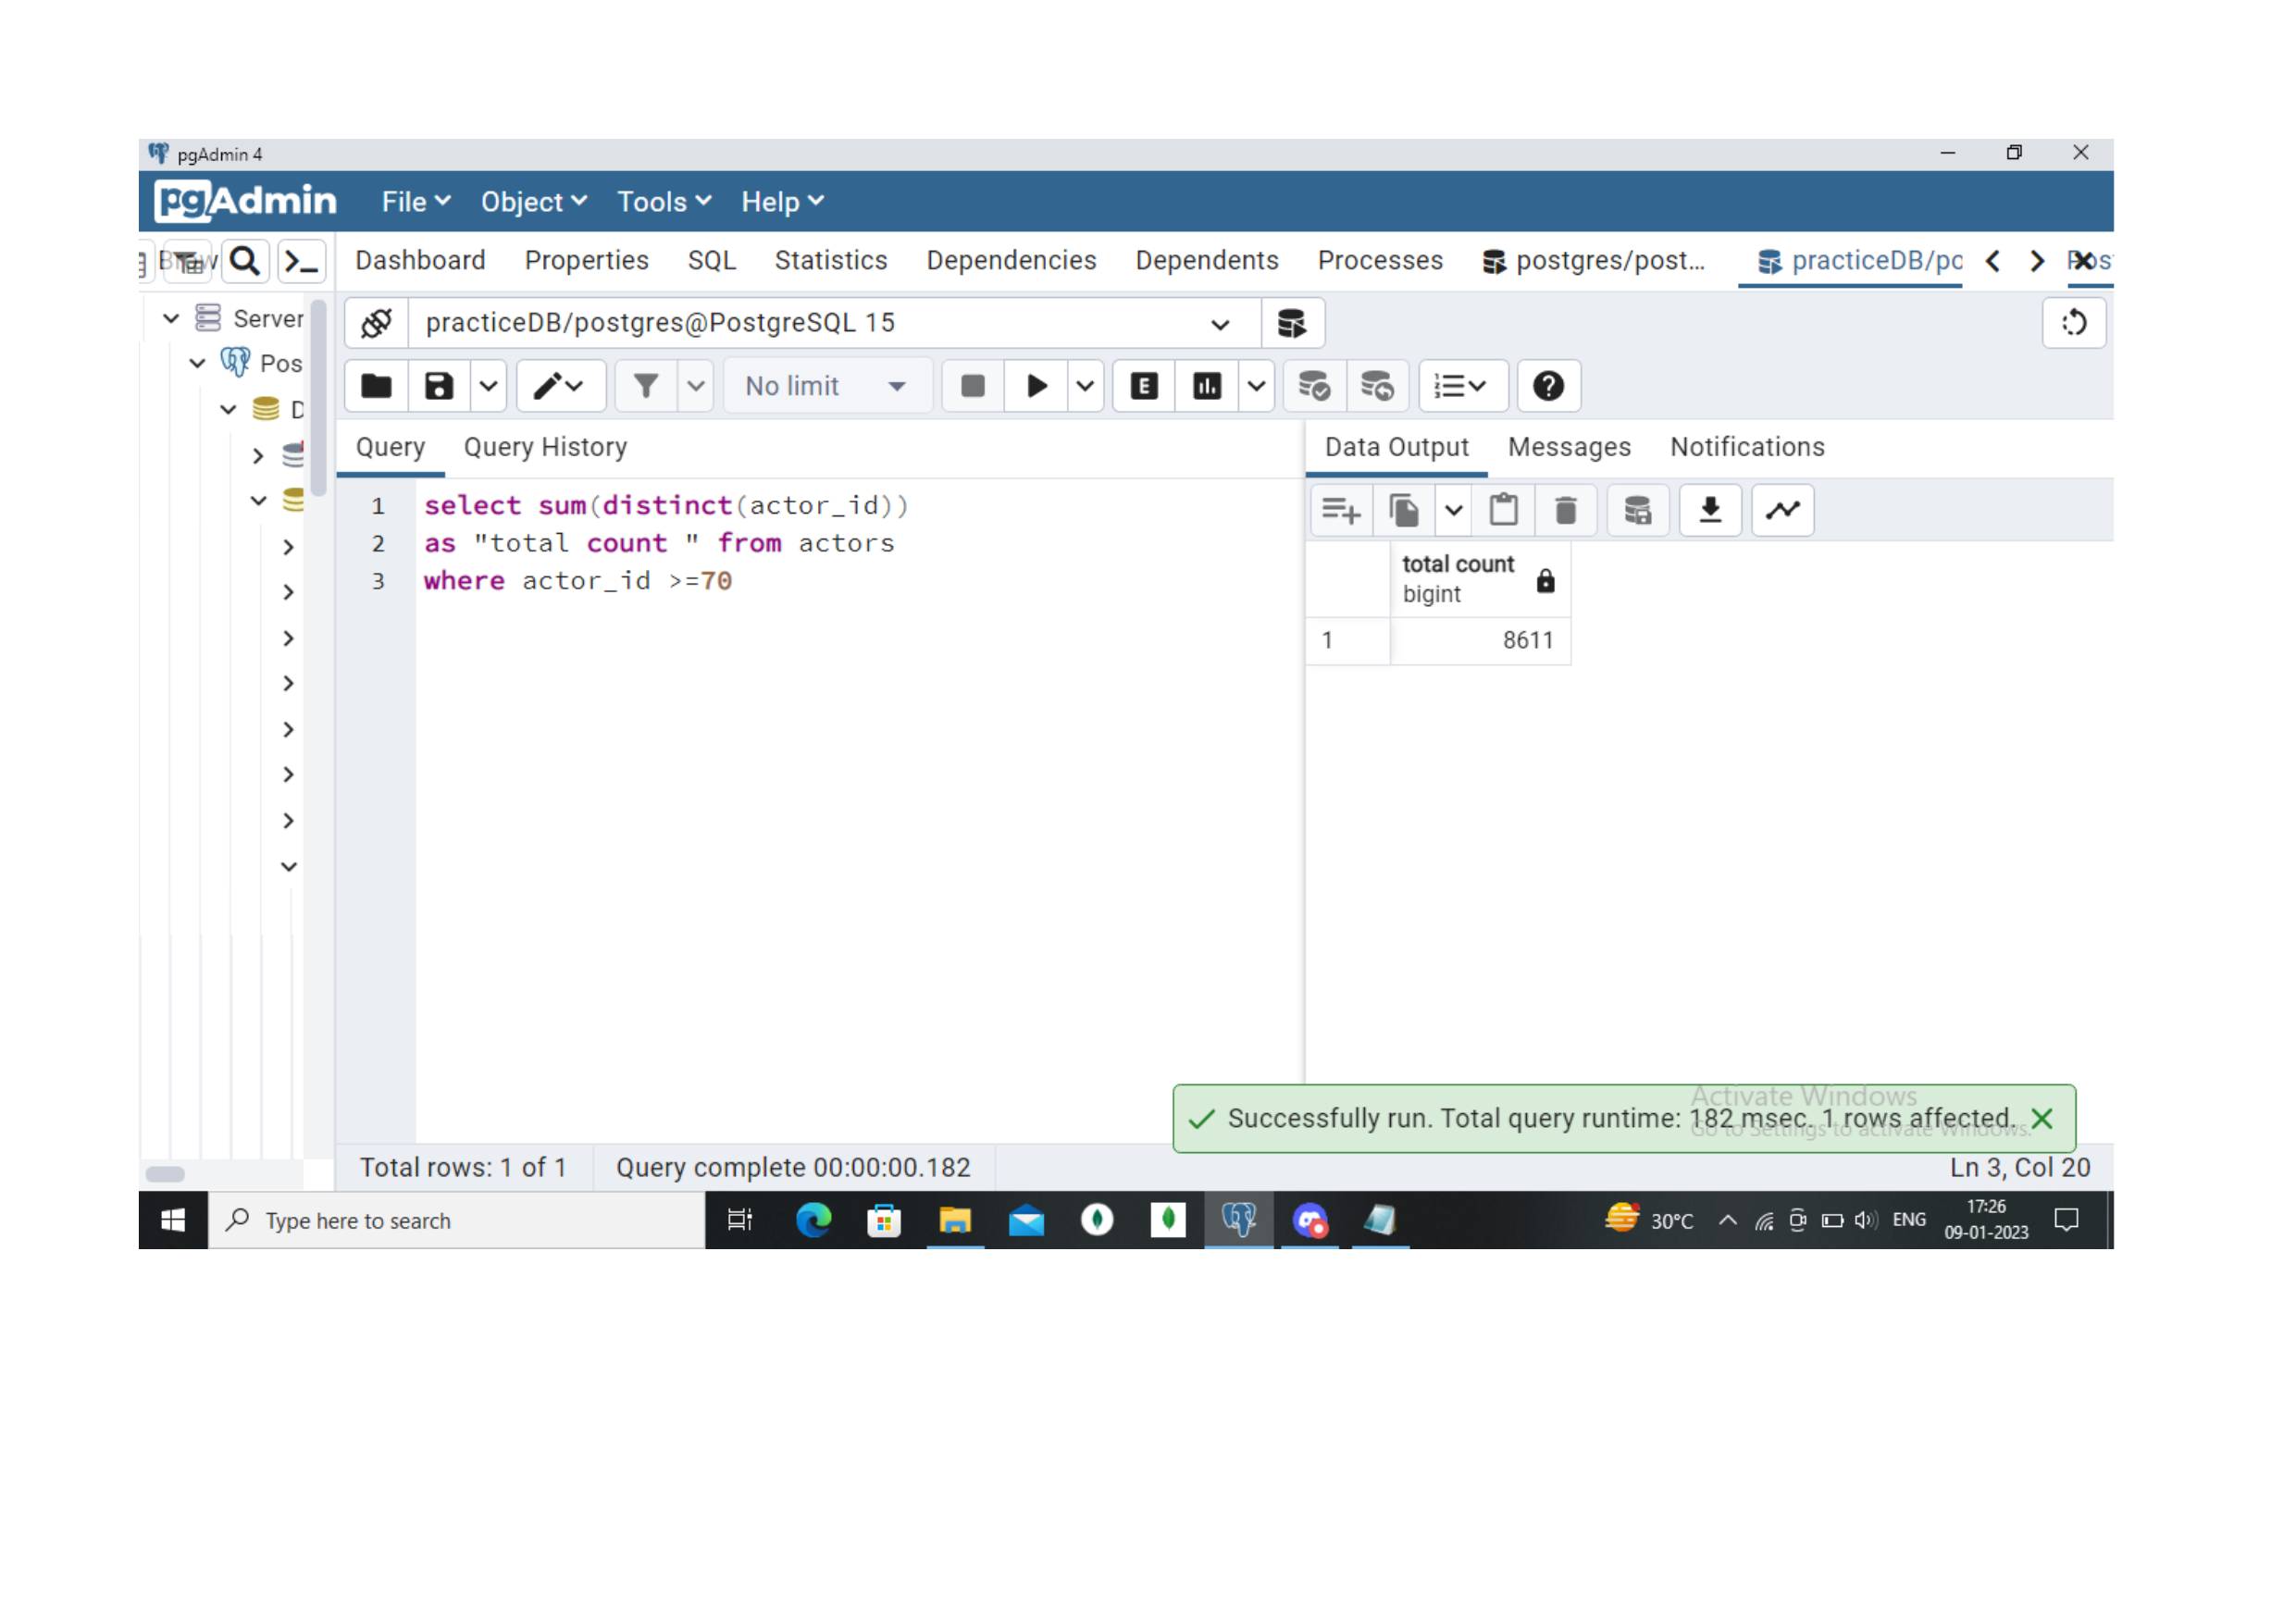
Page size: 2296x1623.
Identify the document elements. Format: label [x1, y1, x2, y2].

picture [139, 139, 2115, 1249]
